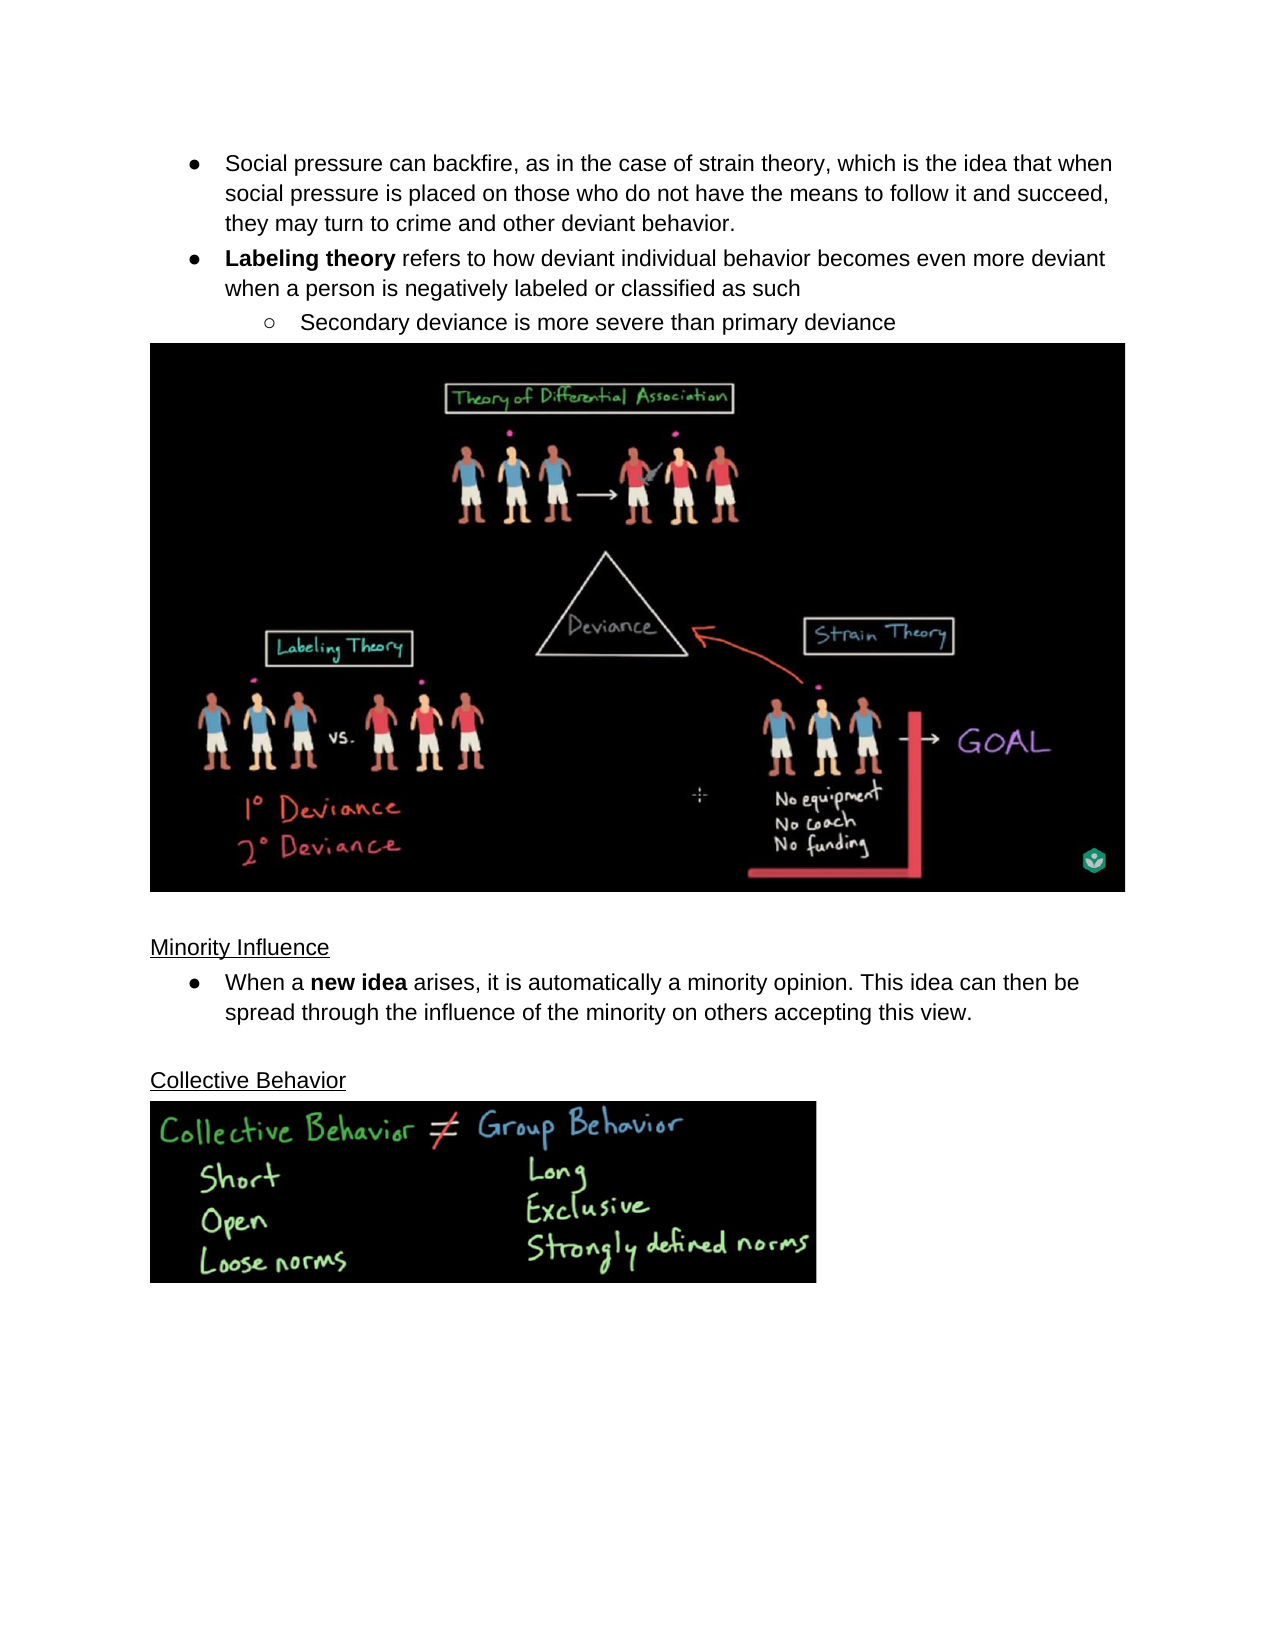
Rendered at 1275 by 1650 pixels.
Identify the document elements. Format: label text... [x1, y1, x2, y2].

text Minority Influence [150, 934, 1125, 964]
list Labeling theory refers to how deviant individual behavior becomes even more deviant when a person is negatively labeled or classified as such [187, 245, 1125, 306]
text Collective Behavior [150, 1067, 1125, 1098]
picture [150, 1101, 817, 1283]
list When a new idea arises, it is automatically a minority opinion. This idea can then be spread through the influence of the minority on others accepting this view. [187, 968, 1125, 1029]
picture [150, 343, 1125, 892]
list Secondary deviance is more severe than primary deviance [262, 309, 1125, 340]
list Social pressure can backfire, as in the case of strain theory, which is the idea that when social pressure is placed on those who do not have the means to follow it and succeed, they may turn to crime and other deviant behavior. [187, 150, 1125, 241]
